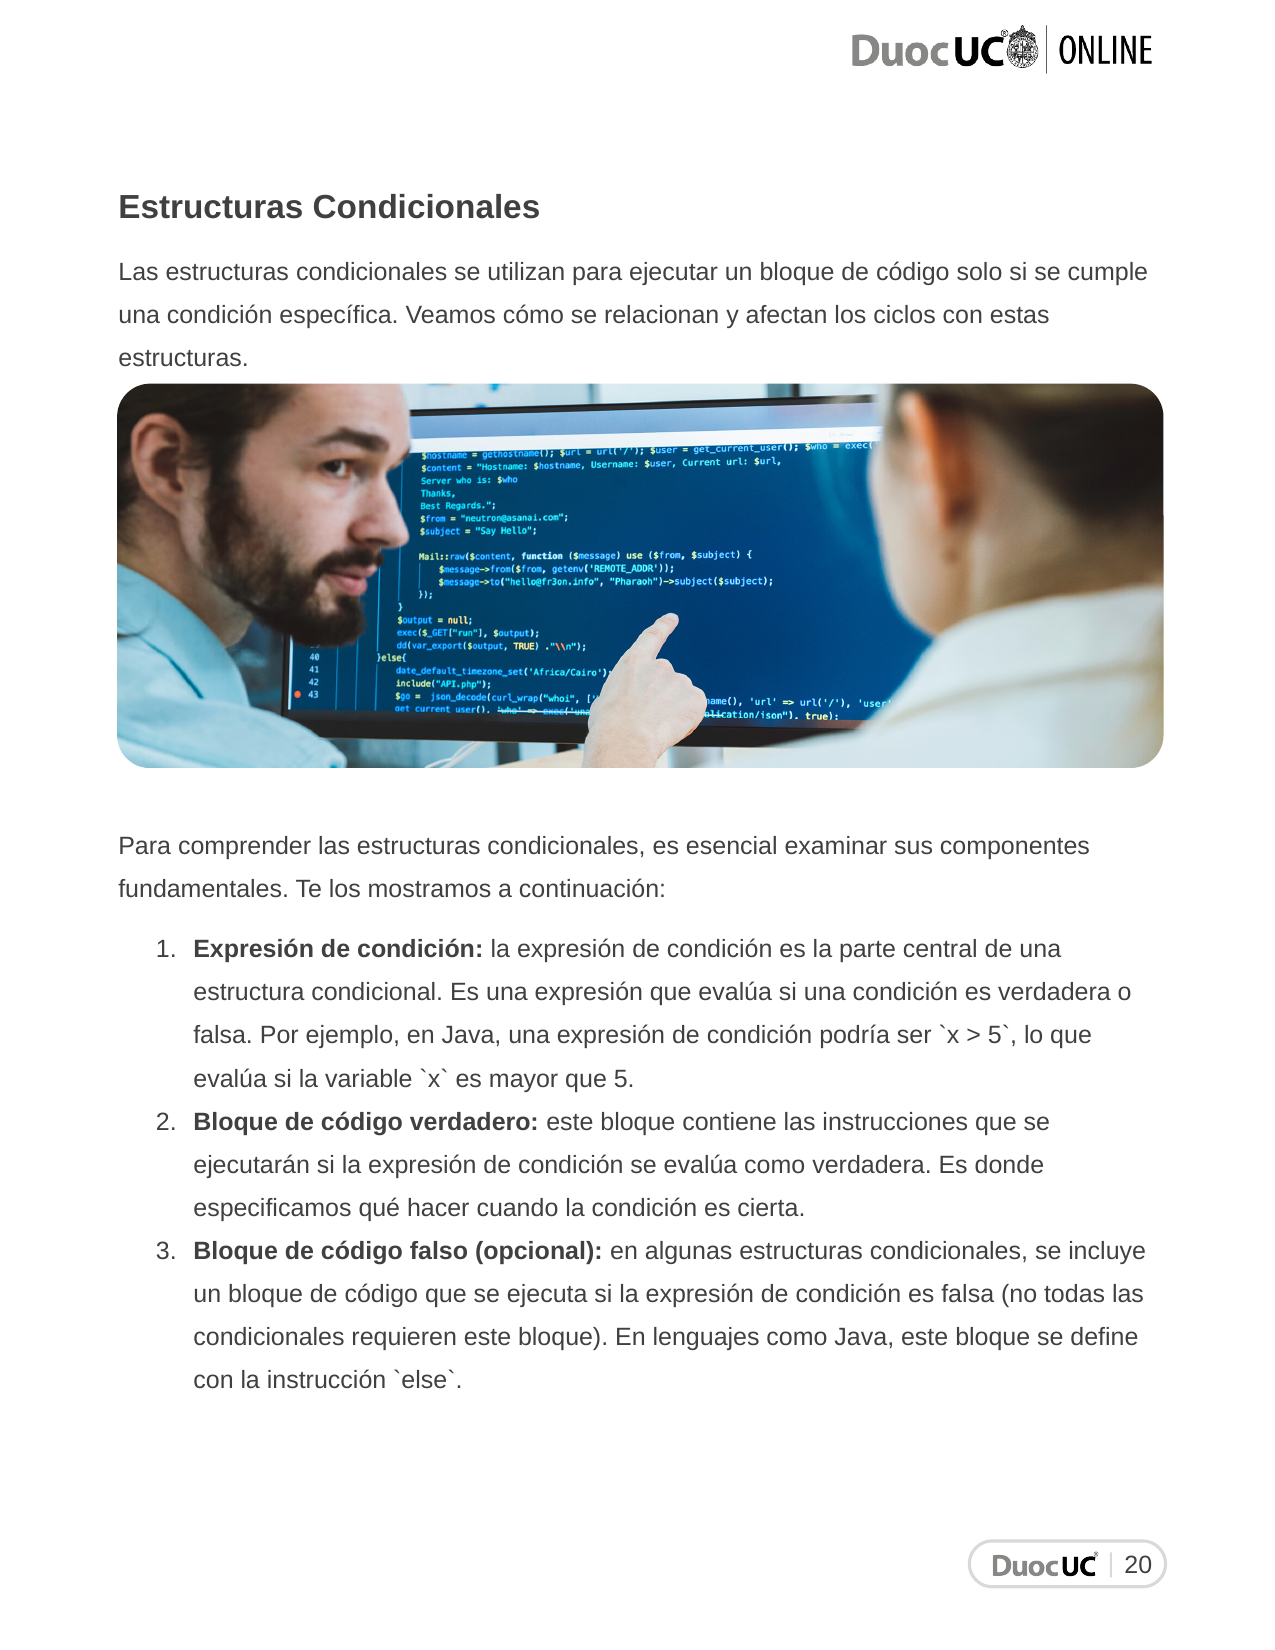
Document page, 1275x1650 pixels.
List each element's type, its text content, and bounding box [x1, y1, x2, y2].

picture [979, 1586, 1112, 1590]
list Expresión de condición: la expresión de condición es la parte central de una estructura condicional. Es una expresión que evalúa si una condición es verdadera o falsa. Por ejemplo, en Java, una expresión de condición podría ser `x > 5`, lo que evalúa si la variable `x` es mayor que 5. [156, 934, 1152, 1092]
text Las estructuras condicionales se utilizan para ejecutar un bloque de código solo si se cumple una condición específica. Veamos cómo se relacionan y afectan los ciclos con estas estructuras. [118, 257, 1152, 372]
picture [979, 1543, 1112, 1585]
list Bloque de código verdadero: este bloque contiene las instrucciones que se ejecutarán si la expresión de condición se evalúa como verdadera. Es donde especificamos qué hacer cuando la condición es cierta. [156, 1107, 1152, 1222]
picture [117, 383, 1164, 768]
subtitle Estructuras Condicionales [118, 187, 1152, 226]
text Para comprender las estructuras condicionales, es esencial examinar sus componentes fundamentales. Te los mostramos a continuación: [118, 747, 1152, 903]
picture [832, 0, 1172, 92]
list Bloque de código falso (opcional): en algunas estructuras condicionales, se incluye un bloque de código que se ejecuta si la expresión de condición es falsa (no todas las condicionales requieren este bloque). En lenguajes como Java, este bloque se define con la instrucción `else`. [156, 1236, 1152, 1394]
